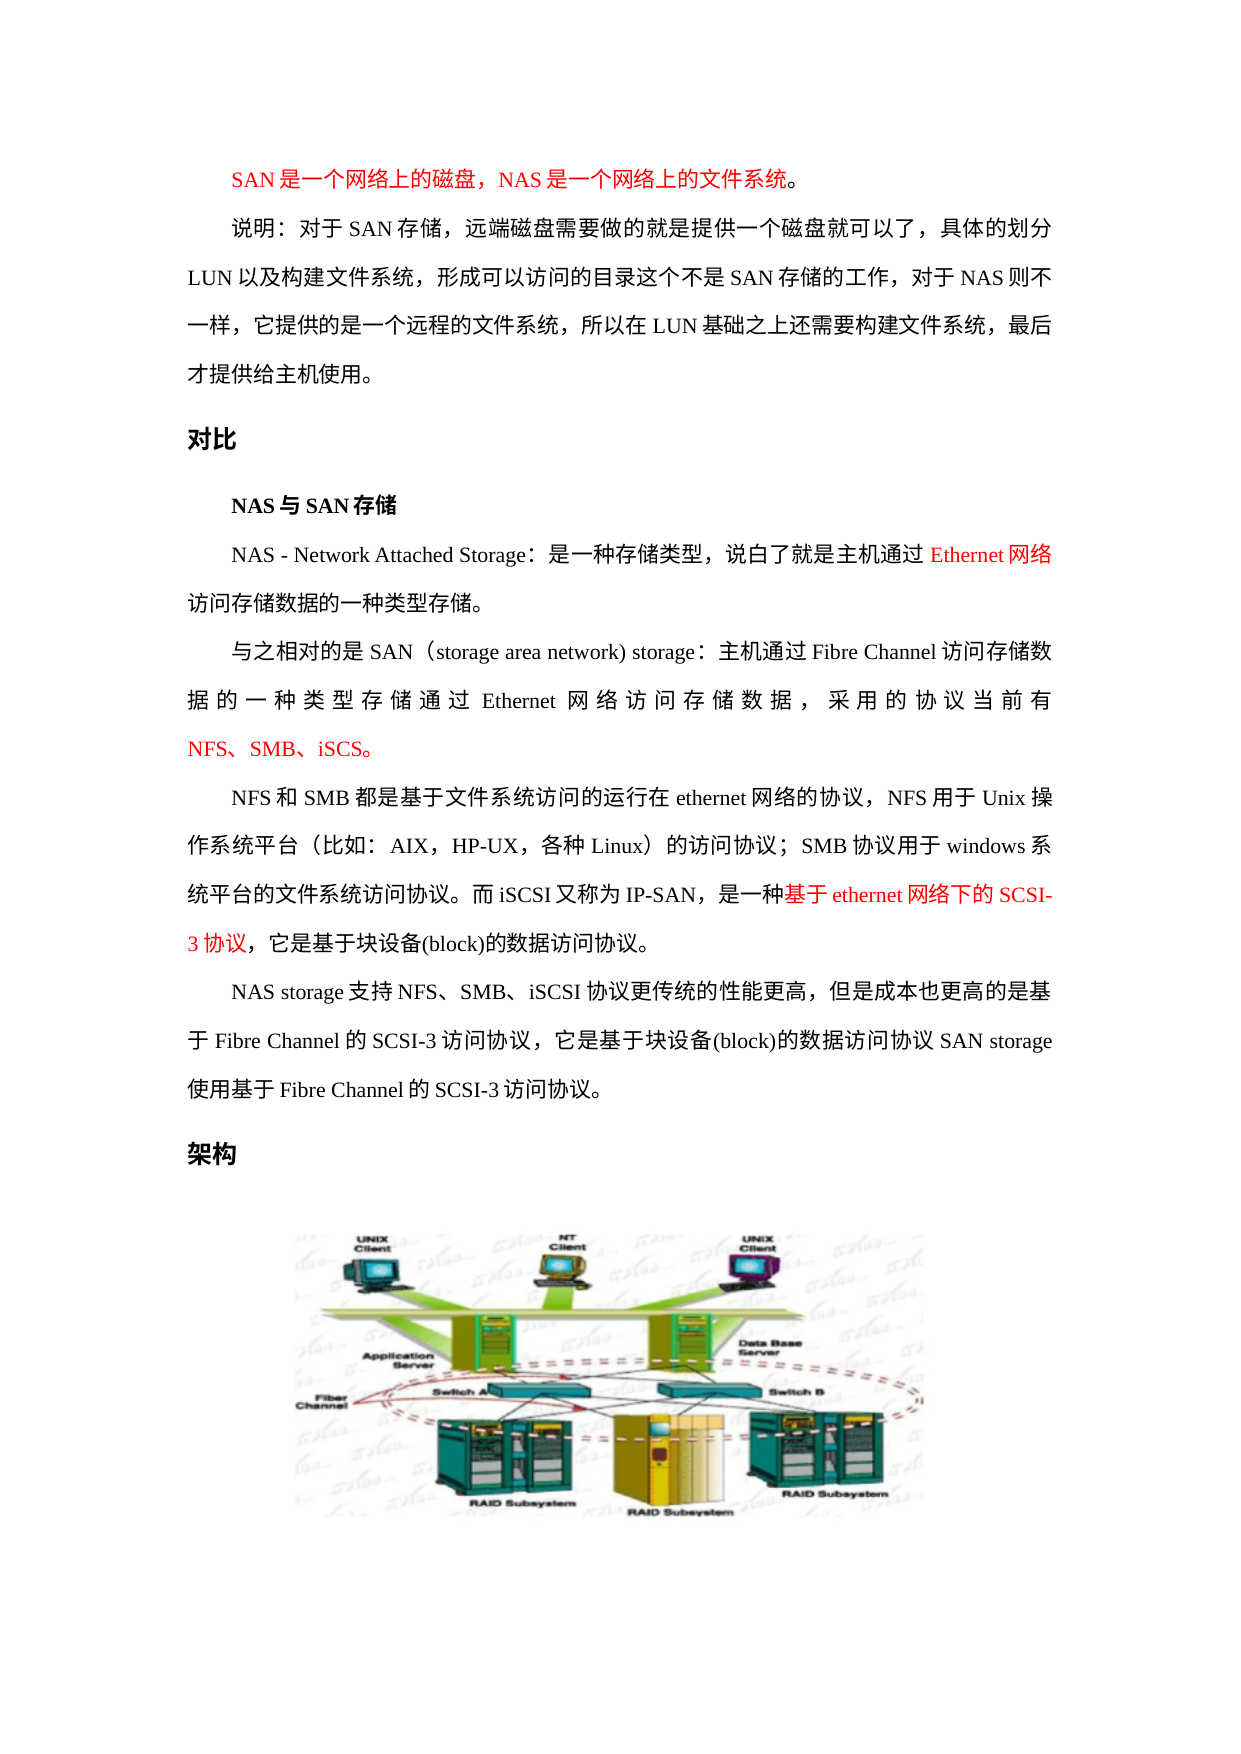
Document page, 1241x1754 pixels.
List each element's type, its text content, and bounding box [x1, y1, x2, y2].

text 说明：对于SAN存储，远端磁盘需要做的就是提供一个磁盘就可以了，具体的划分LUN以及构建文件系统，形成可以访问的目录这个不是SAN存储的工作，对于NAS则不一样，它提供的是一个远程的文件系统，所以在LUN基础之上还需要构建文件系统，最后才提供给主机使用。 [187, 210, 1053, 389]
text NAS storage支持NFS、SMB、iSCSI协议更传统的性能更高，但是成本也更高的是基于Fibre Channel的SCSI-3访问协议，它是基于块设备(block)的数据访问协议SAN storage使用基于Fibre Channel的SCSI-3访问协议。 [187, 974, 1053, 1104]
text NAS - Network Attached Storage：是一种存储类型，说白了就是主机通过Ethernet网络访问存储数据的一种类型存储。 [187, 536, 1053, 618]
subtitle 架构 [187, 1120, 1053, 1185]
subtitle 对比 [187, 405, 1053, 470]
text 与之相对的是SAN（storage area network) storage：主机通过Fibre Channel访问存储数据的一种类型存储通过Ethernet网络访问存储数据，采用的协议当前有NFS、SMB、iSCS。 [187, 633, 1053, 763]
picture [272, 1202, 968, 1546]
text SAN是一个网络上的磁盘，NAS是一个网络上的文件系统。 [187, 162, 1053, 194]
text NAS与SAN存储 [187, 488, 1053, 521]
text NFS和SMB都是基于文件系统访问的运行在ethernet网络的协议，NFS用于Unix操作系统平台（比如：AIX，HP-UX，各种Linux）的访问协议；SMB协议用于windows系统平台的文件系统访问协议。而iSCSI又称为IP-SAN，是一种基于ethernet网络下的SCSI-3协议，它是基于块设备(block)的数据访问协议。 [187, 779, 1053, 958]
